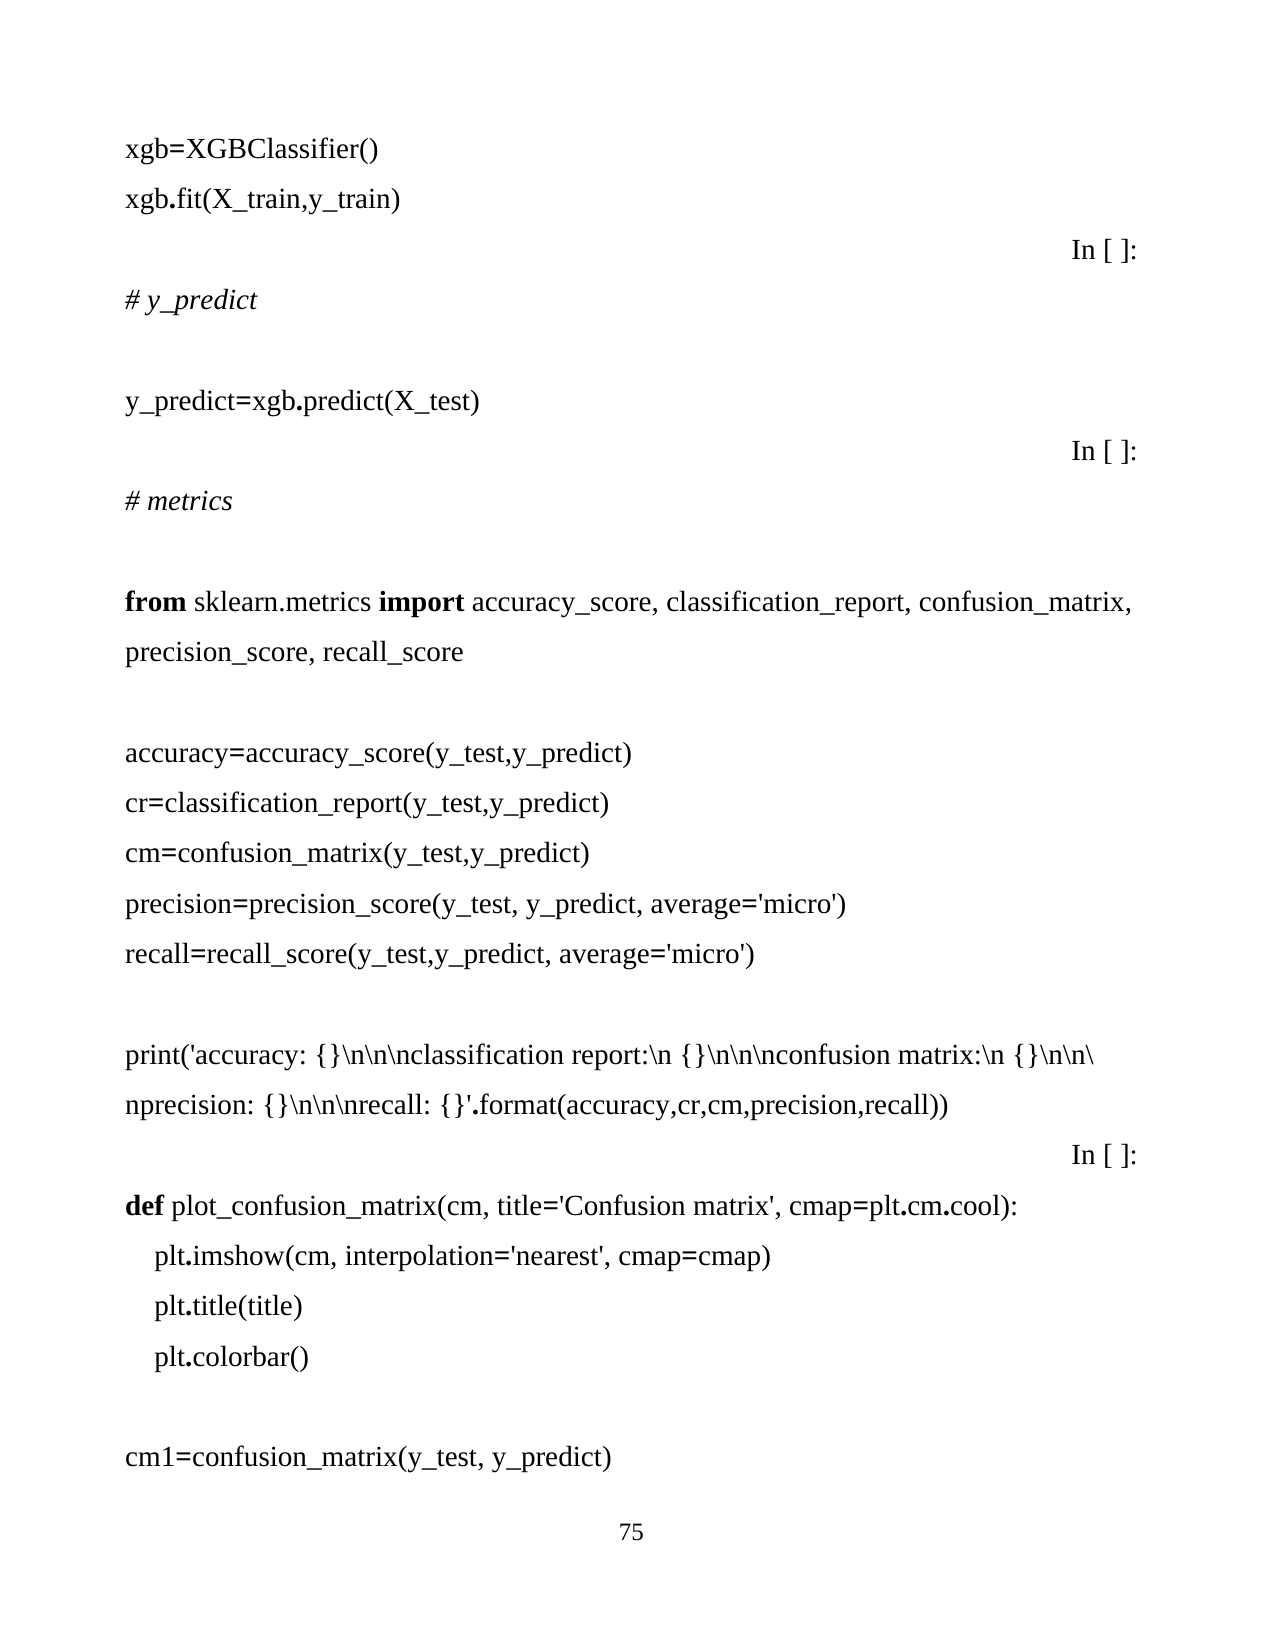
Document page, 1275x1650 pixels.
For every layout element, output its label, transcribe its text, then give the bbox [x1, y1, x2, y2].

text # y_predict [125, 282, 1137, 316]
text def plot_confusion_matrix(cm, title='Confusion matrix', cmap=plt.cm.cool): [125, 1188, 1137, 1221]
text xgb=XGBClassifier() [125, 131, 1137, 165]
text plt.imshow(cm, interpolation='nearest', cmap=cmap) [125, 1238, 1137, 1272]
text recall=recall_score(y_test,y_predict, average='micro') [125, 936, 1137, 970]
text cm1=confusion_matrix(y_test, y_predict) [125, 1439, 1137, 1473]
text xgb.fit(X_train,y_train) [125, 182, 1137, 215]
text plt.title(title) [125, 1288, 1137, 1322]
text print('accuracy: {}\n\n\nclassification report:\n {}\n\n\nconfusion matrix:\n {}\n\n\nprecision: {}\n\n\nrecall: {}'.format(accuracy,cr,cm,precision,recall)) [125, 1037, 1137, 1121]
text cr=classification_report(y_test,y_predict) [125, 785, 1137, 819]
text # metrics [125, 483, 1137, 517]
text precision=precision_score(y_test, y_predict, average='micro') [125, 886, 1137, 919]
text y_predict=xgb.predict(X_test) [125, 383, 1137, 416]
text plt.colorbar() [125, 1339, 1137, 1372]
text In [ ]: [125, 1137, 1137, 1171]
text from sklearn.metrics import accuracy_score, classification_report, confusion_matrix, precision_score, recall_score [125, 584, 1137, 668]
text In [ ]: [125, 232, 1137, 265]
text cm=confusion_matrix(y_test,y_predict) [125, 836, 1137, 869]
text In [ ]: [125, 433, 1137, 467]
text accuracy=accuracy_score(y_test,y_predict) [125, 735, 1137, 768]
